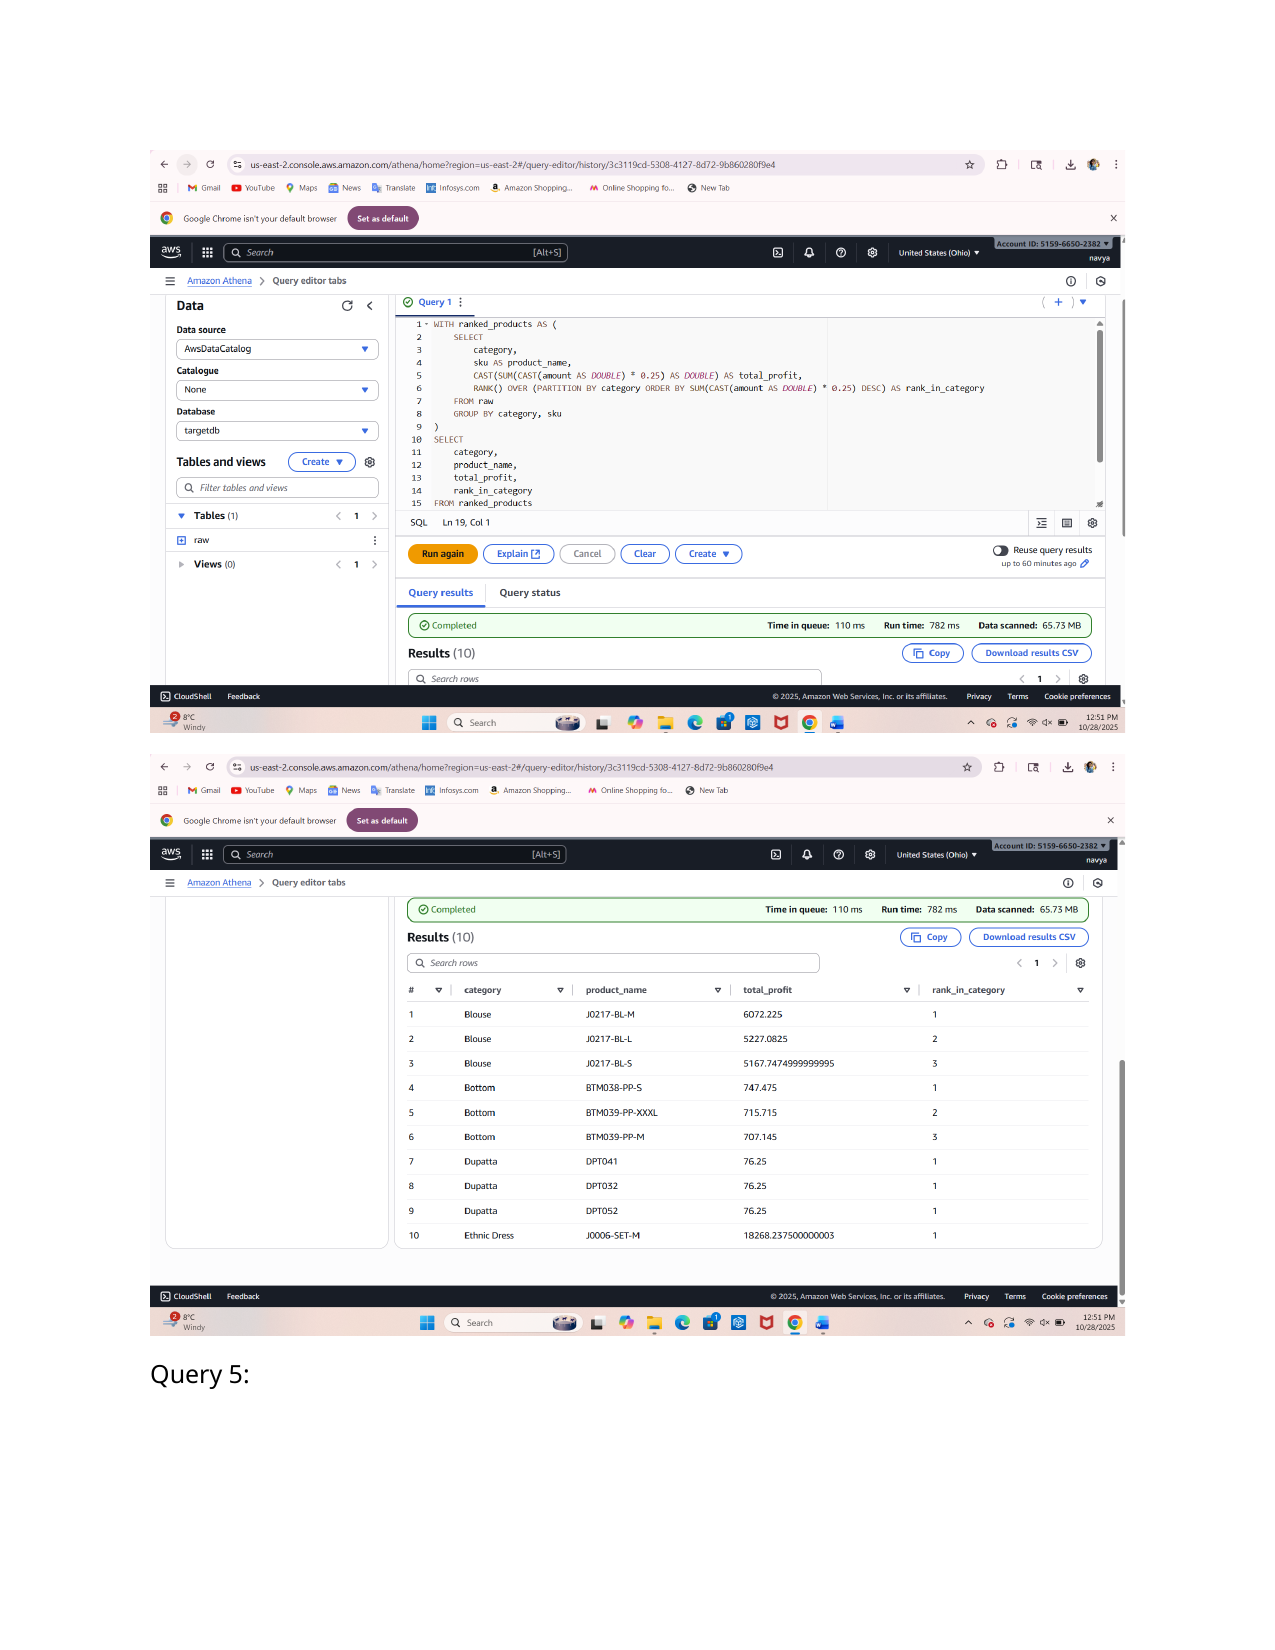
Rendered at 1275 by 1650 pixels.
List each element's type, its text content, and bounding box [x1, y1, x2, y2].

picture [150, 150, 1125, 733]
text Query 5: [150, 1357, 1125, 1391]
picture [150, 754, 1125, 1336]
